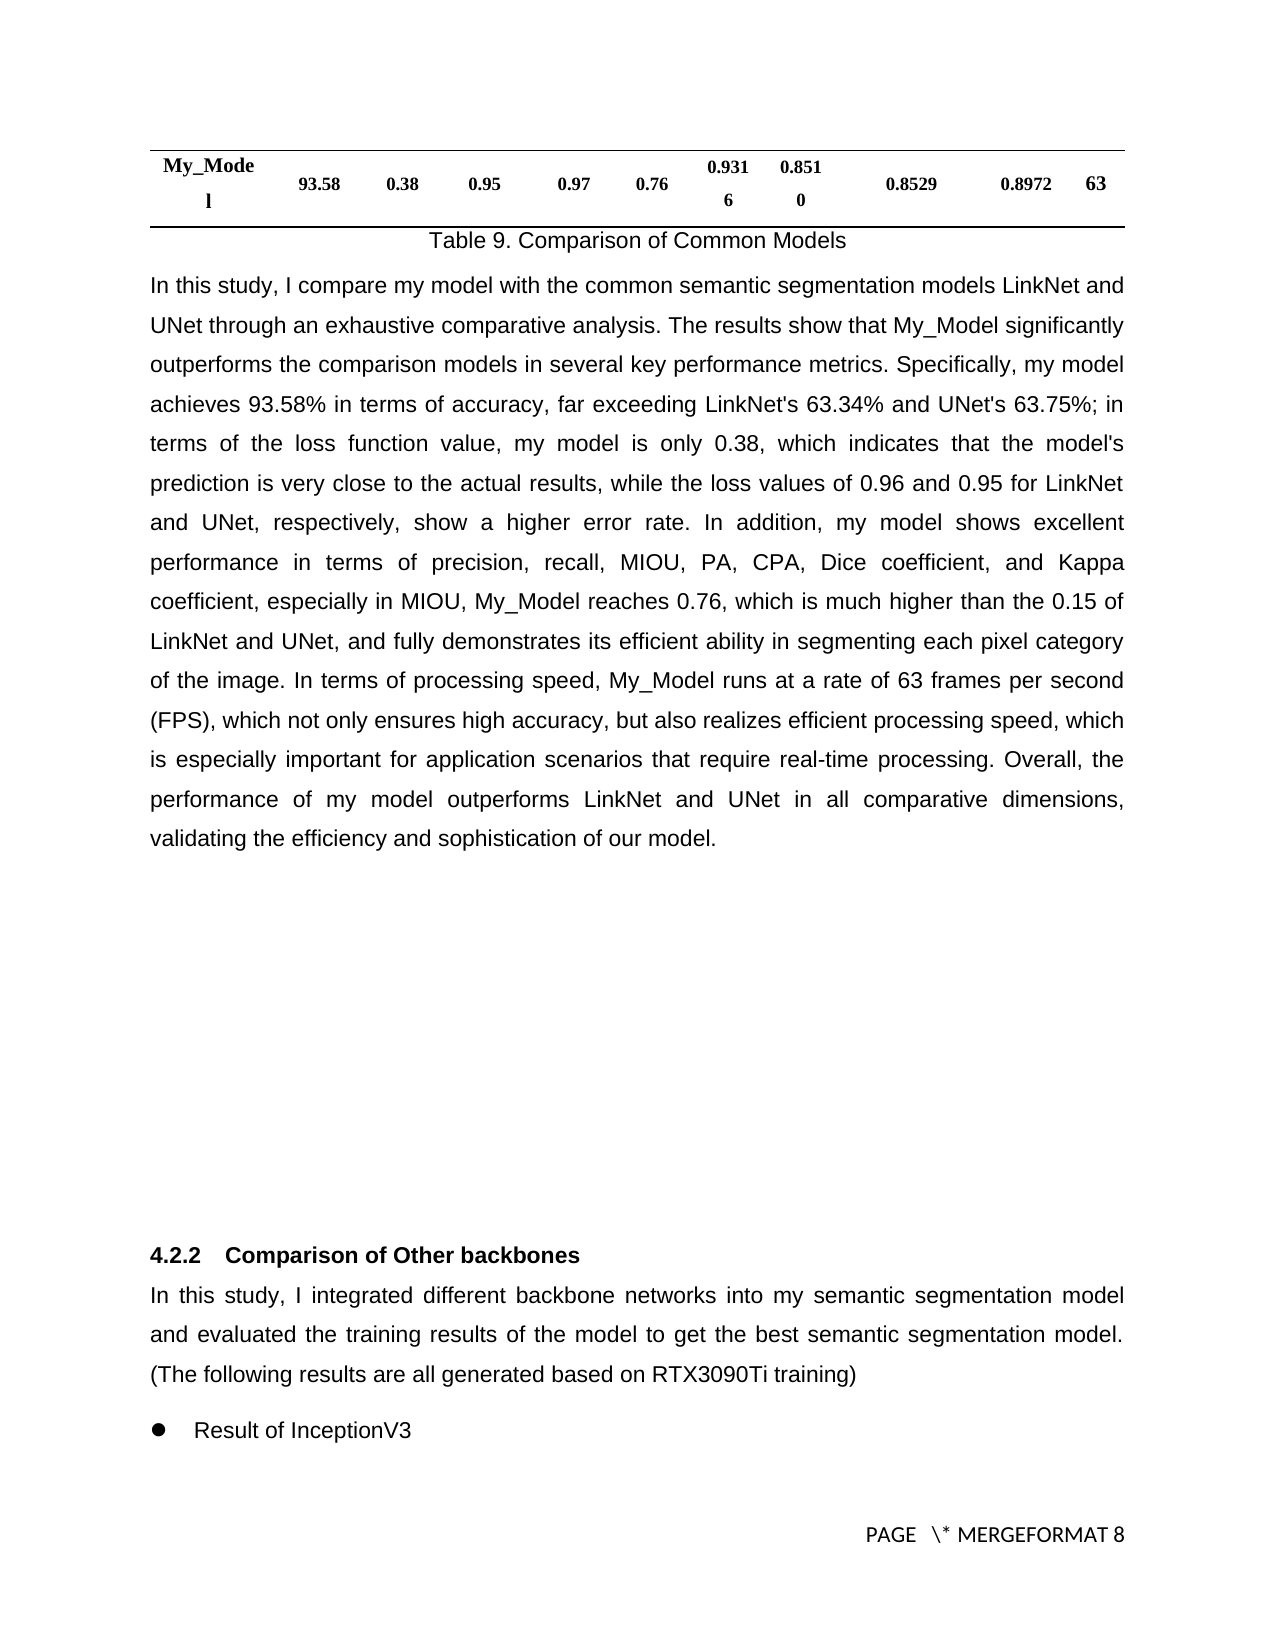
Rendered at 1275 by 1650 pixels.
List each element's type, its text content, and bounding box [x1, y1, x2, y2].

table_cell 0.9316 [692, 151, 764, 226]
table_cell 0.8529 [837, 151, 986, 226]
table_cell 0.8510 [765, 151, 837, 226]
table_cell My_Model [150, 151, 267, 226]
table_cell 0.97 [536, 151, 612, 226]
table_cell 0.8972 [986, 151, 1067, 226]
list In this study, I integrated different backbone networks into my semantic segmentation model and evaluated the training results of the model to get the best semantic segmentation model. (The following results are all generated based on RTX3090Ti training) [150, 1282, 1125, 1387]
table_cell 93.58 [267, 151, 372, 226]
table_cell 0.95 [433, 151, 536, 226]
table_cell 0.76 [612, 151, 692, 226]
list Result of InceptionV3 [150, 1417, 1125, 1443]
text In this study, I compare my model with the common semantic segmentation models LinkNet and UNet through an exhaustive comparative analysis. The results show that My_Model significantly outperforms the comparison models in several key performance metrics. Specifically, my model achieves 93.58% in terms of accuracy, far exceeding LinkNet's 63.34% and UNet's 63.75%; in terms of the loss function value, my model is only 0.38, which indicates that the model's prediction is very close to the actual results, while the loss values of 0.96 and 0.95 for LinkNet and UNet, respectively, show a higher error rate. In addition, my model shows excellent performance in terms of precision, recall, MIOU, PA, CPA, Dice coefficient, and Kappa coefficient, especially in MIOU, My_Model reaches 0.76, which is much higher than the 0.15 of LinkNet and UNet, and fully demonstrates its efficient ability in segmenting each pixel category of the image. In terms of processing speed, My_Model runs at a rate of 63 frames per second (FPS), which not only ensures high accuracy, but also realizes efficient processing speed, which is especially important for application scenarios that require real-time processing. Overall, the performance of my model outperforms LinkNet and UNet in all comparative dimensions, validating the efficiency and sophistication of our model. [150, 272, 1125, 852]
subtitle Comparison of Other backbones [150, 1242, 1125, 1268]
text Table 9. Comparison of Common Models [150, 228, 1125, 254]
table_cell 0.38 [372, 151, 433, 226]
table_cell 63 [1067, 151, 1125, 226]
